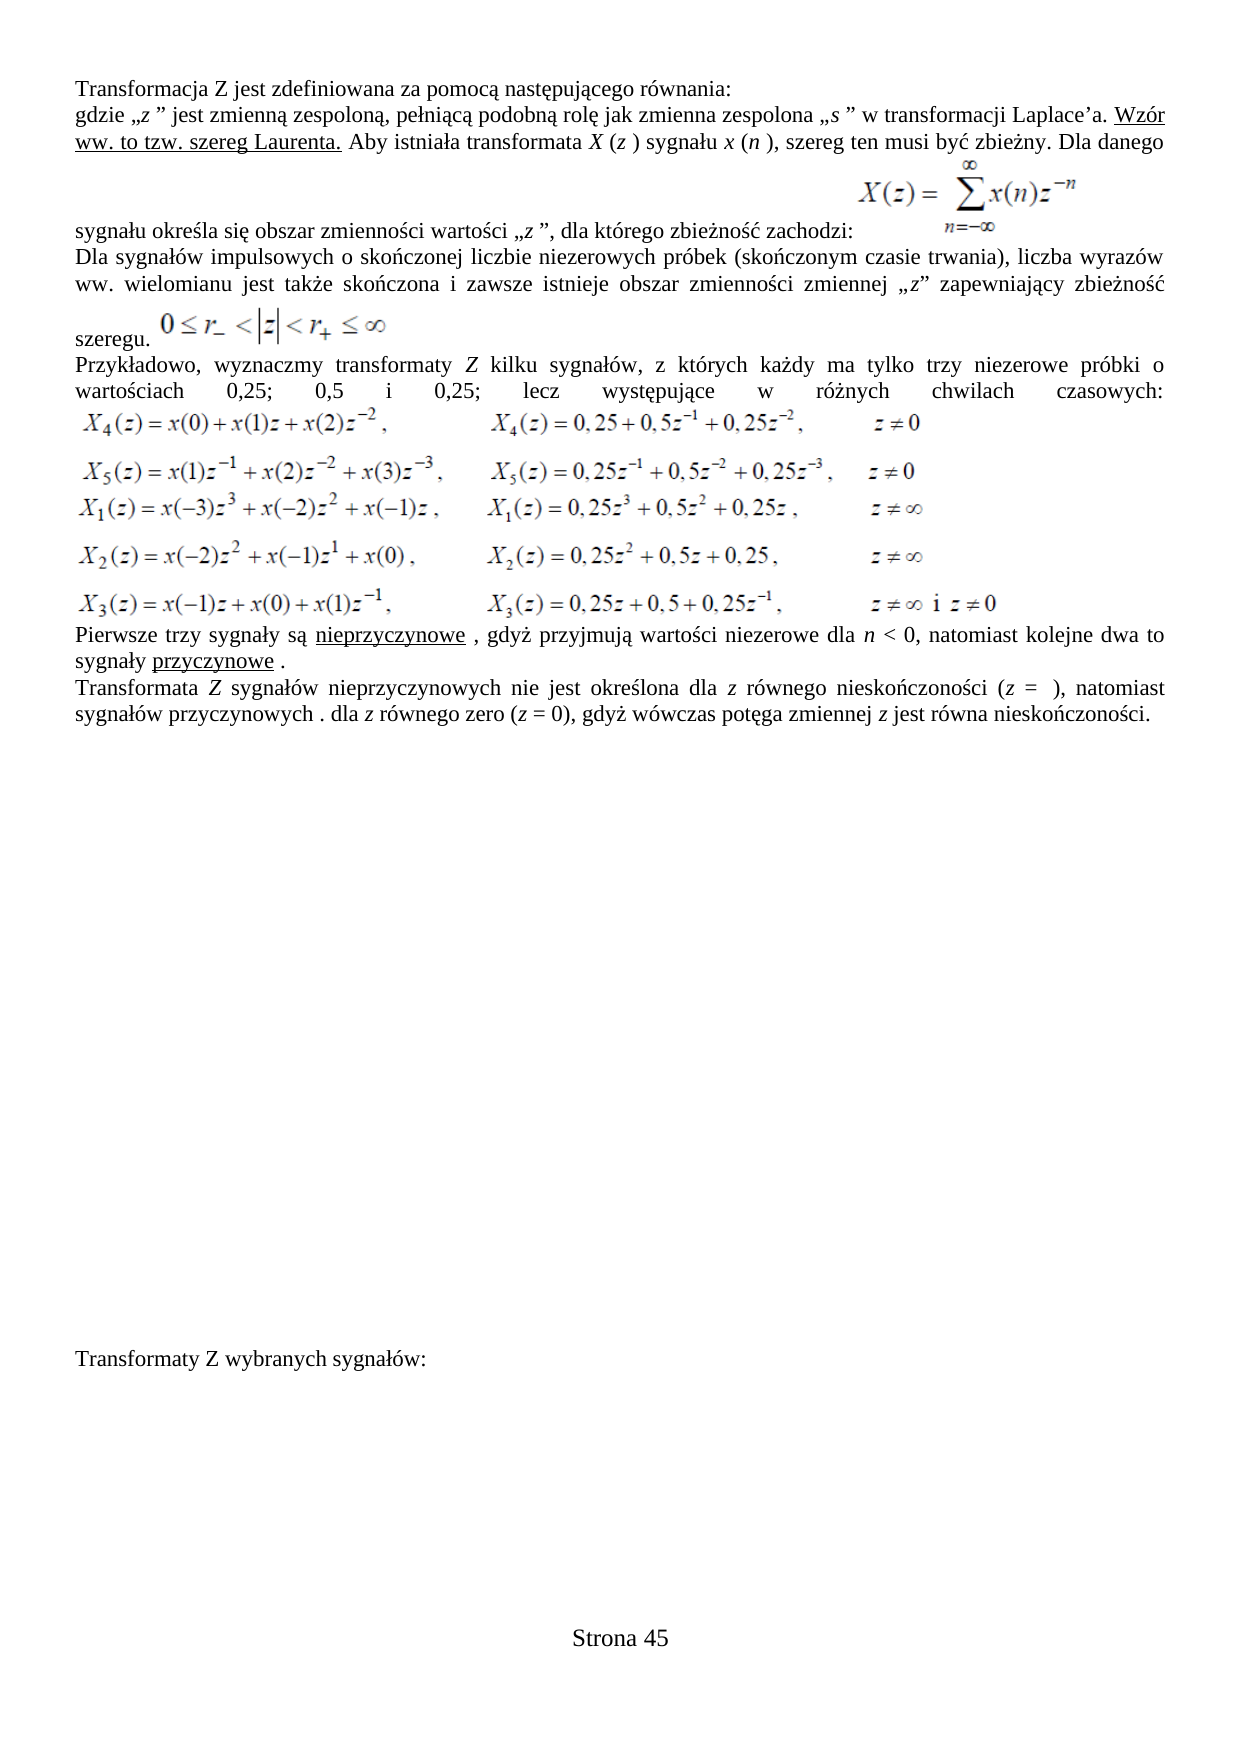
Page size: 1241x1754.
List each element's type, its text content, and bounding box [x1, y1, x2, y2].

text gdzie „z ” jest zmienną zespoloną, pełniącą podobną rolę jak zmienna zespolona „s ” w transformacji Laplace’a. Wzór ww. to tzw. szereg Laurenta. Aby istniała transformata X (z ) sygnału x (n ), szereg ten musi być zbieżny. Dla danego sygnału określa się obszar zmienności wartości „z ”, dla którego zbieżność zachodzi: [75, 101, 1165, 243]
picture [150, 296, 397, 347]
text Transformaty Z wybranych sygnałów: [75, 1344, 1165, 1371]
text Transformata Z sygnałów nieprzyczynowych nie jest określona dla z równego nieskończoności (z = ), natomiast sygnałów przyczynowych . dla z równego zero (z = 0), gdyż wówczas potęga zmiennej z jest równa nieskończoności. [75, 674, 1165, 726]
text Transformacja Z jest zdefiniowana za pomocą następującego równania: [75, 75, 1165, 101]
text Dla sygnałów impulsowych o skończonej liczbie niezerowych próbek (skończonym czasie trwania), liczba wyrazów ww. wielomianu jest także skończona i zawsze istnieje obszar zmienności zmiennej „z” zapewniający zbieżność szeregu. [75, 243, 1165, 351]
picture [75, 403, 1004, 621]
picture [854, 154, 1083, 239]
text Pierwsze trzy sygnały są nieprzyczynowe , gdyż przyjmują wartości niezerowe dla n < 0, natomiast kolejne dwa to sygnały przyczynowe . [75, 621, 1165, 674]
